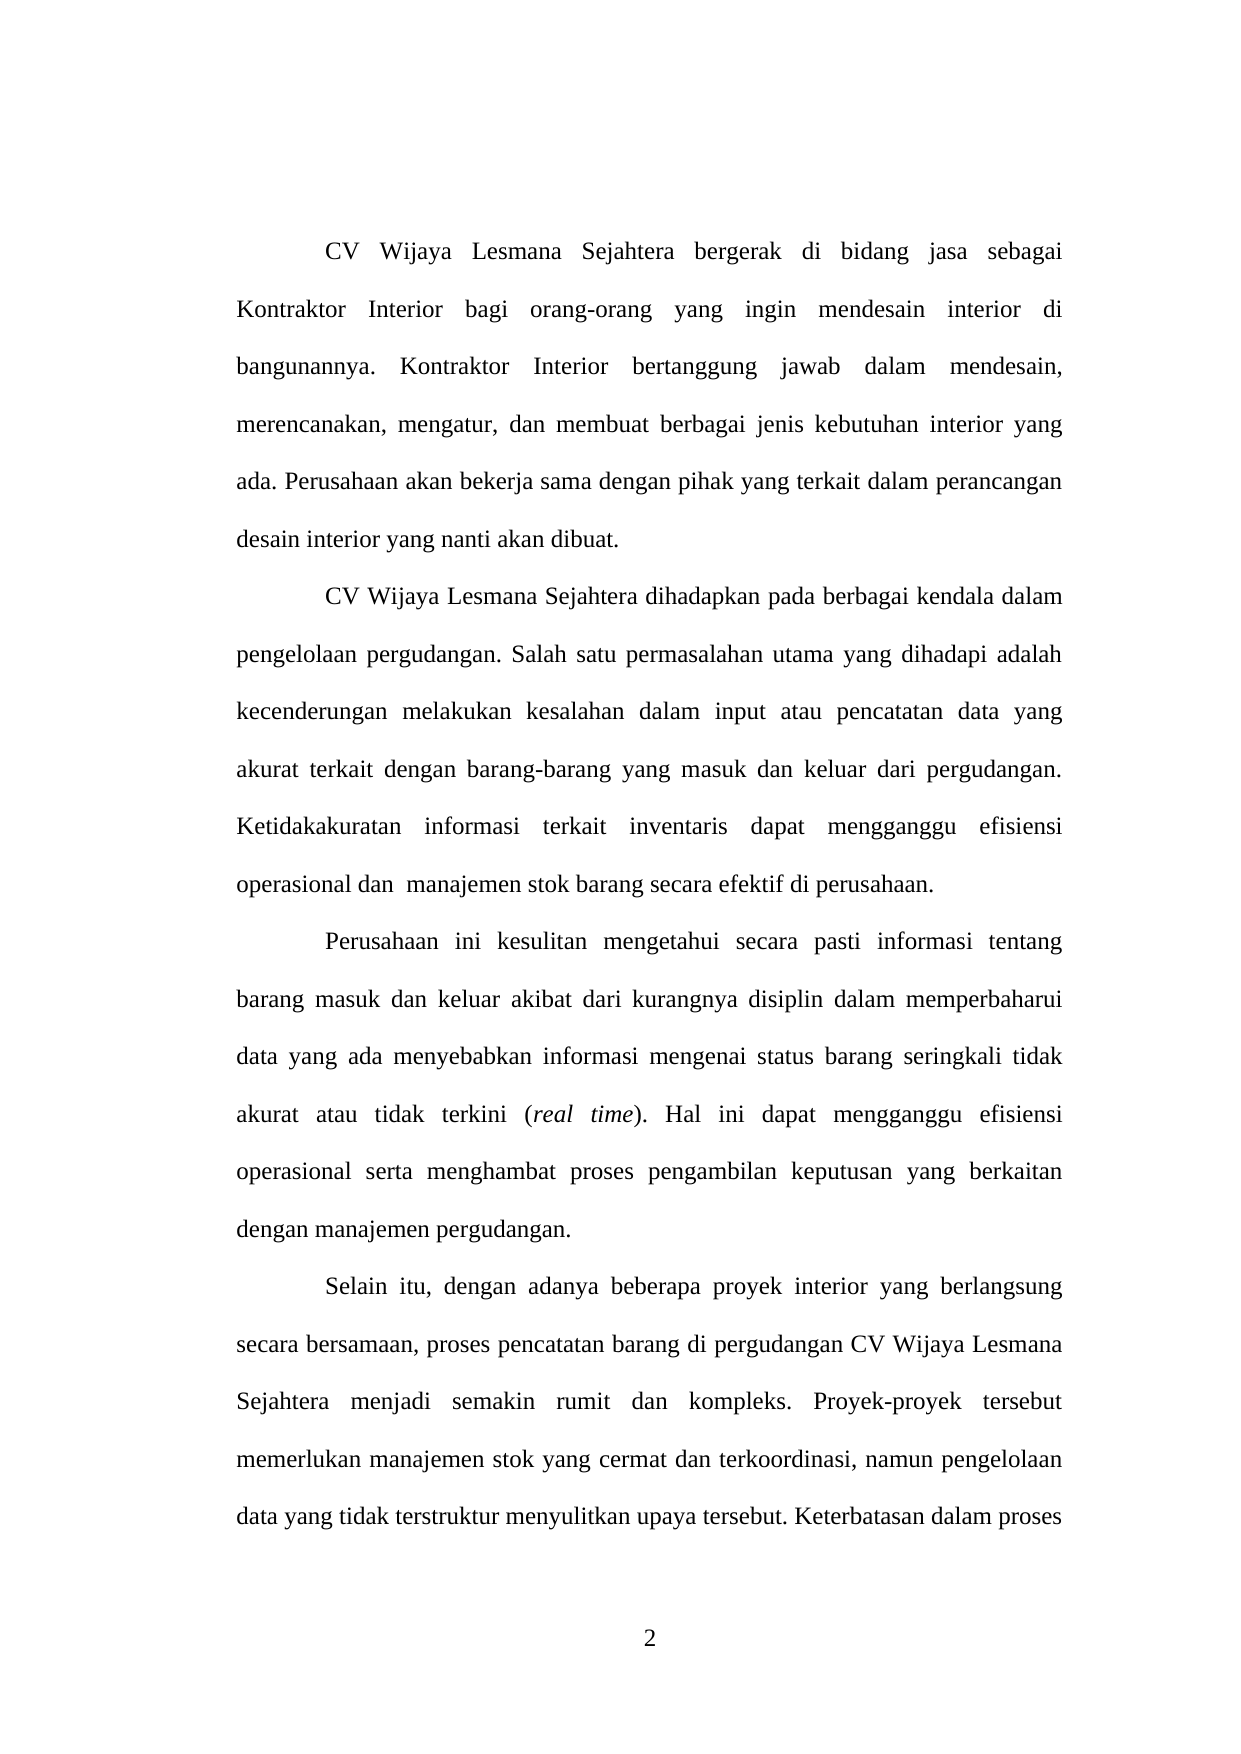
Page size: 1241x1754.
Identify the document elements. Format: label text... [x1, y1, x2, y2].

text CV Wijaya Lesmana Sejahtera bergerak di bidang jasa sebagai Kontraktor Interior bagi orang-orang yang ingin mendesain interior di bangunannya. Kontraktor Interior bertanggung jawab dalam mendesain, merencanakan, mengatur, dan membuat berbagai jenis kebutuhan interior yang ada. Perusahaan akan bekerja sama dengan pihak yang terkait dalam perancangan desain interior yang nanti akan dibuat. [236, 236, 1063, 552]
text Perusahaan ini kesulitan mengetahui secara pasti informasi tentang barang masuk dan keluar akibat dari kurangnya disiplin dalam memperbaharui data yang ada menyebabkan informasi mengenai status barang seringkali tidak akurat atau tidak terkini (real time). Hal ini dapat mengganggu efisiensi operasional serta menghambat proses pengambilan keputusan yang berkaitan dengan manajemen pergudangan. [236, 926, 1063, 1242]
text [236, 1271, 1063, 1530]
text CV Wijaya Lesmana Sejahtera dihadapkan pada berbagai kendala dalam pengelolaan pergudangan. Salah satu permasalahan utama yang dihadapi adalah kecenderungan melakukan kesalahan dalam input atau pencatatan data yang akurat terkait dengan barang-barang yang masuk dan keluar dari pergudangan. Ketidakakuratan informasi terkait inventaris dapat mengganggu efisiensi operasional dan manajemen stok barang secara efektif di perusahaan. [236, 581, 1063, 897]
